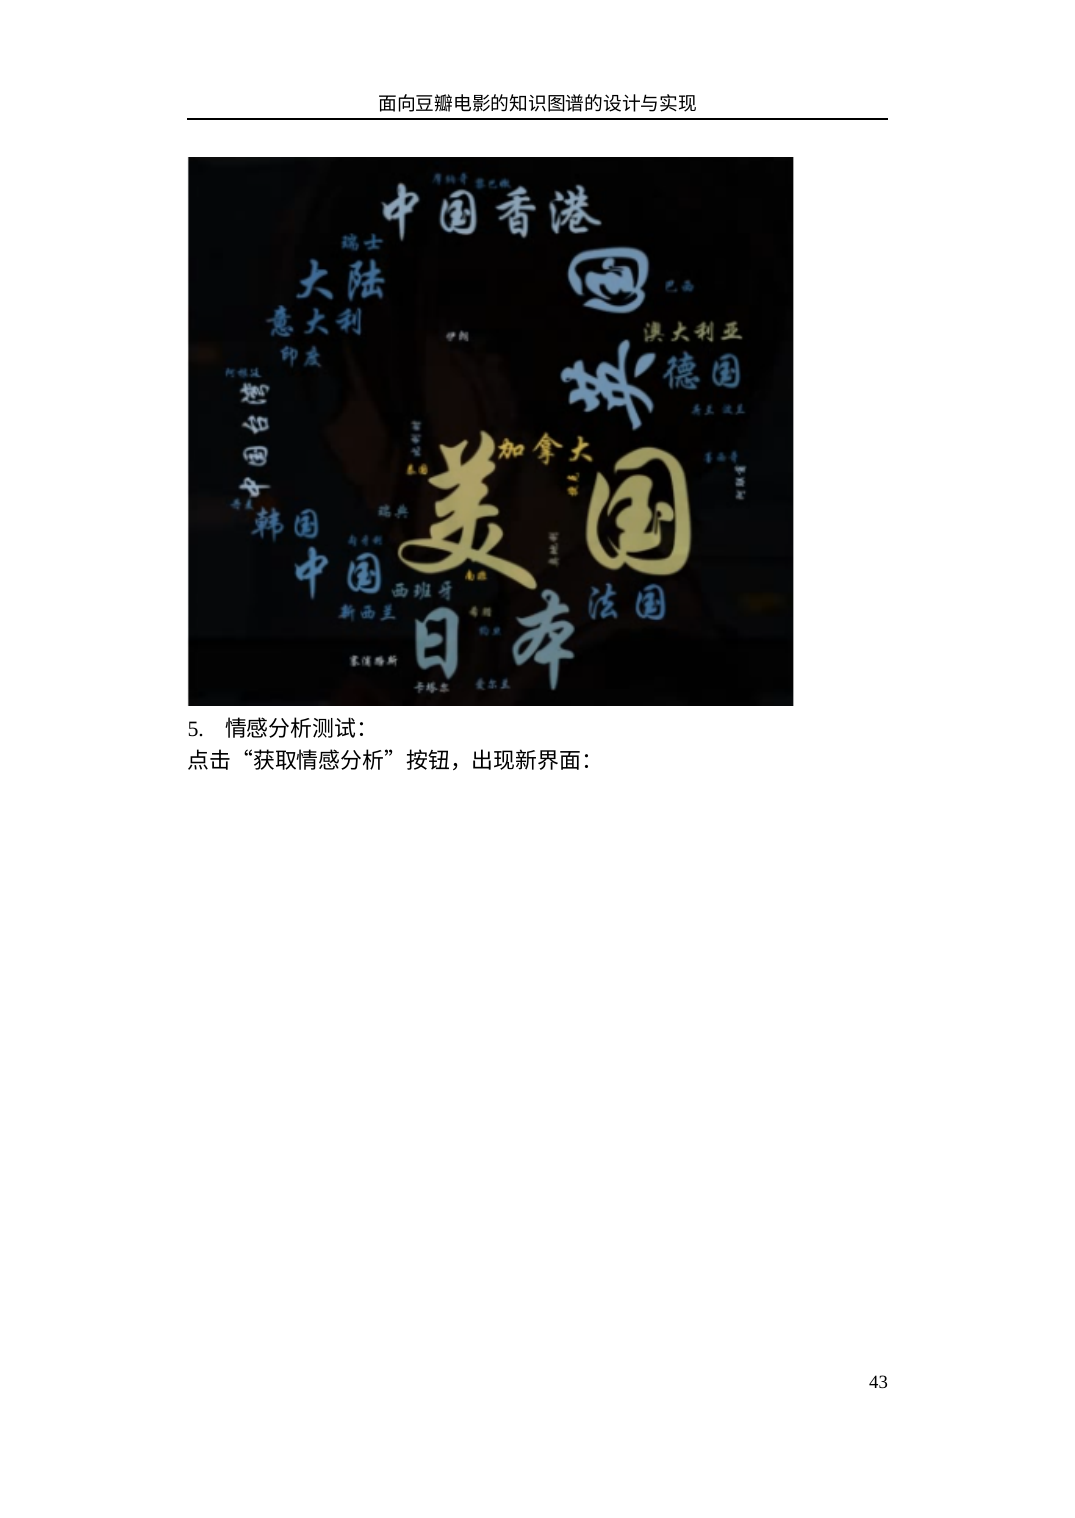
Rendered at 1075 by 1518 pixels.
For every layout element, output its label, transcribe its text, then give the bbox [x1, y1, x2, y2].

list 情感分析测试： [187, 710, 888, 743]
text 点击“获取情感分析”按钮，出现新界面： [187, 743, 888, 775]
picture [187, 157, 794, 706]
